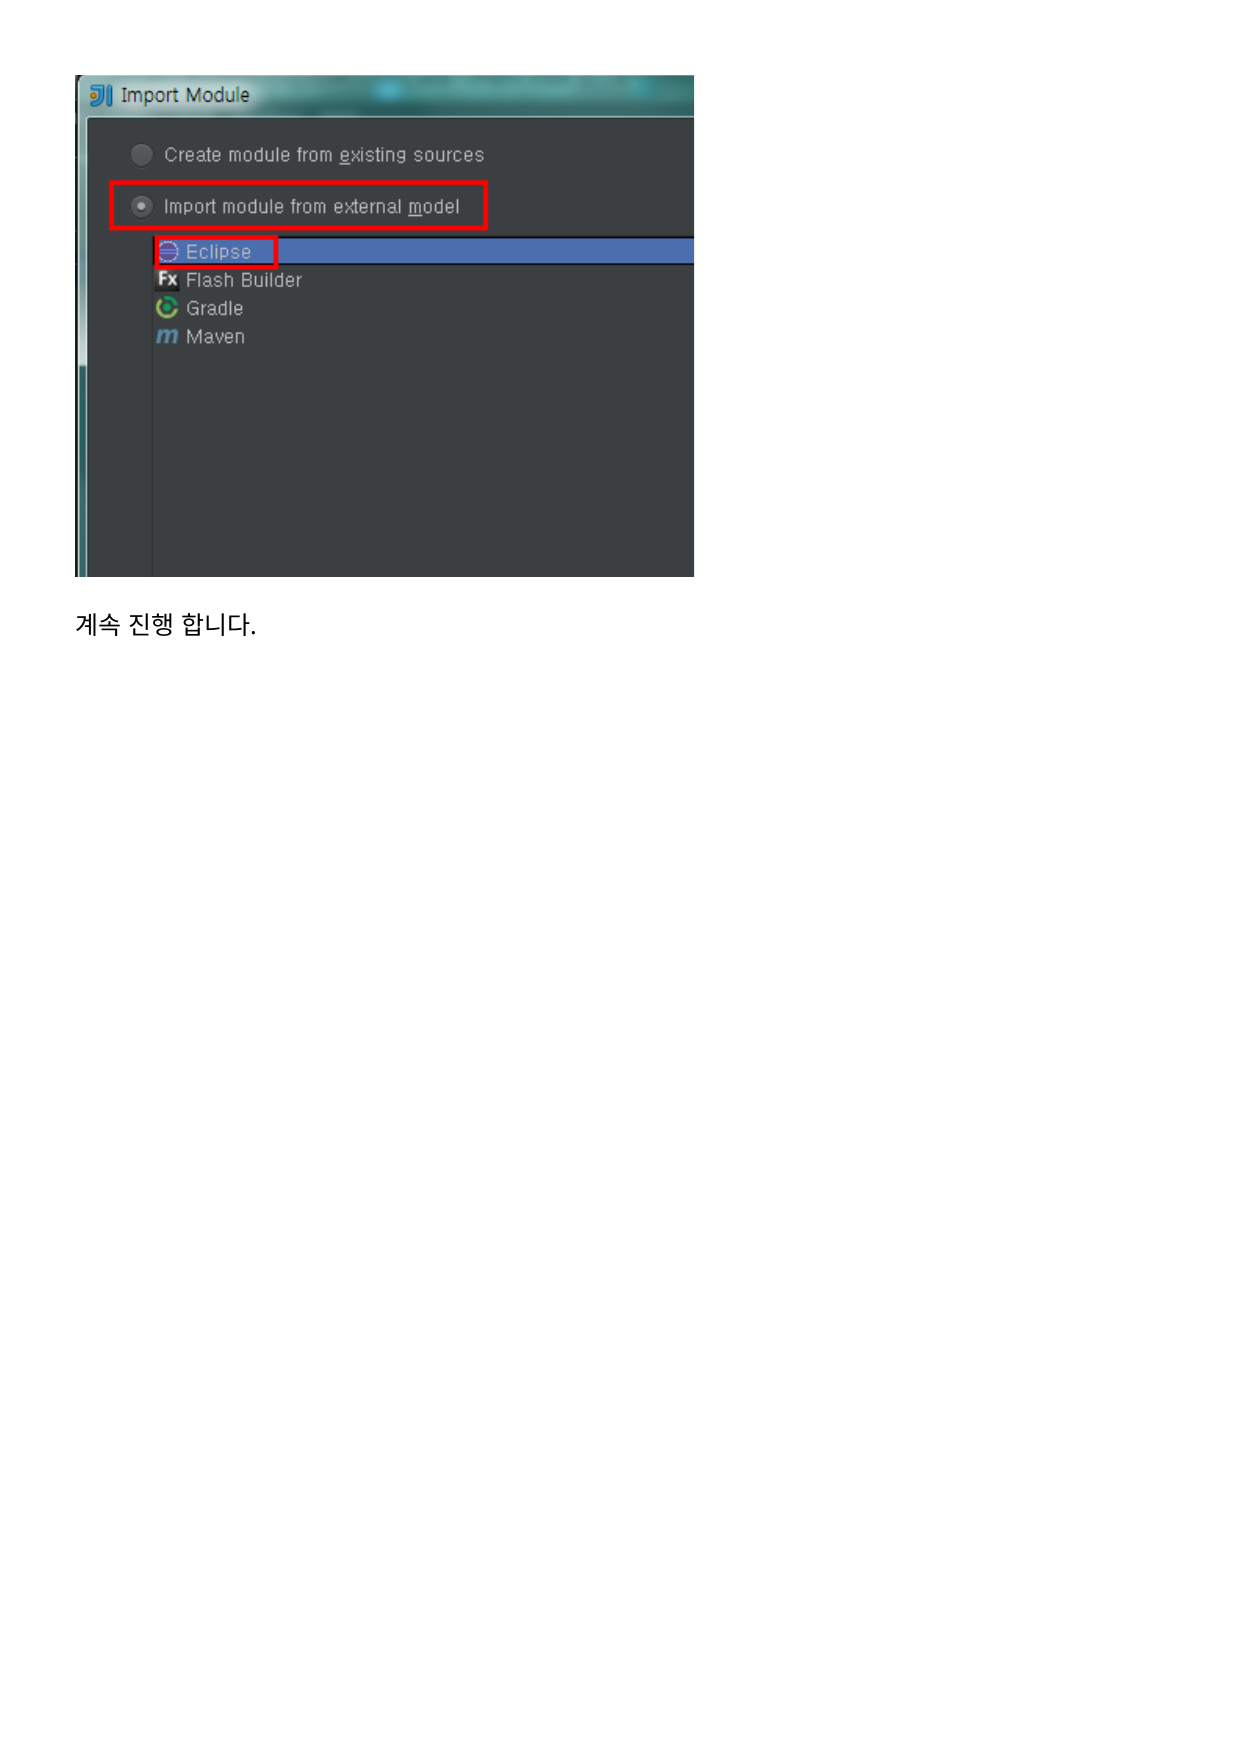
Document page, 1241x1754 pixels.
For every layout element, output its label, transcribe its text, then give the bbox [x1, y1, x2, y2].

text 계속 진행 합니다. [75, 606, 1165, 642]
picture [75, 75, 695, 577]
